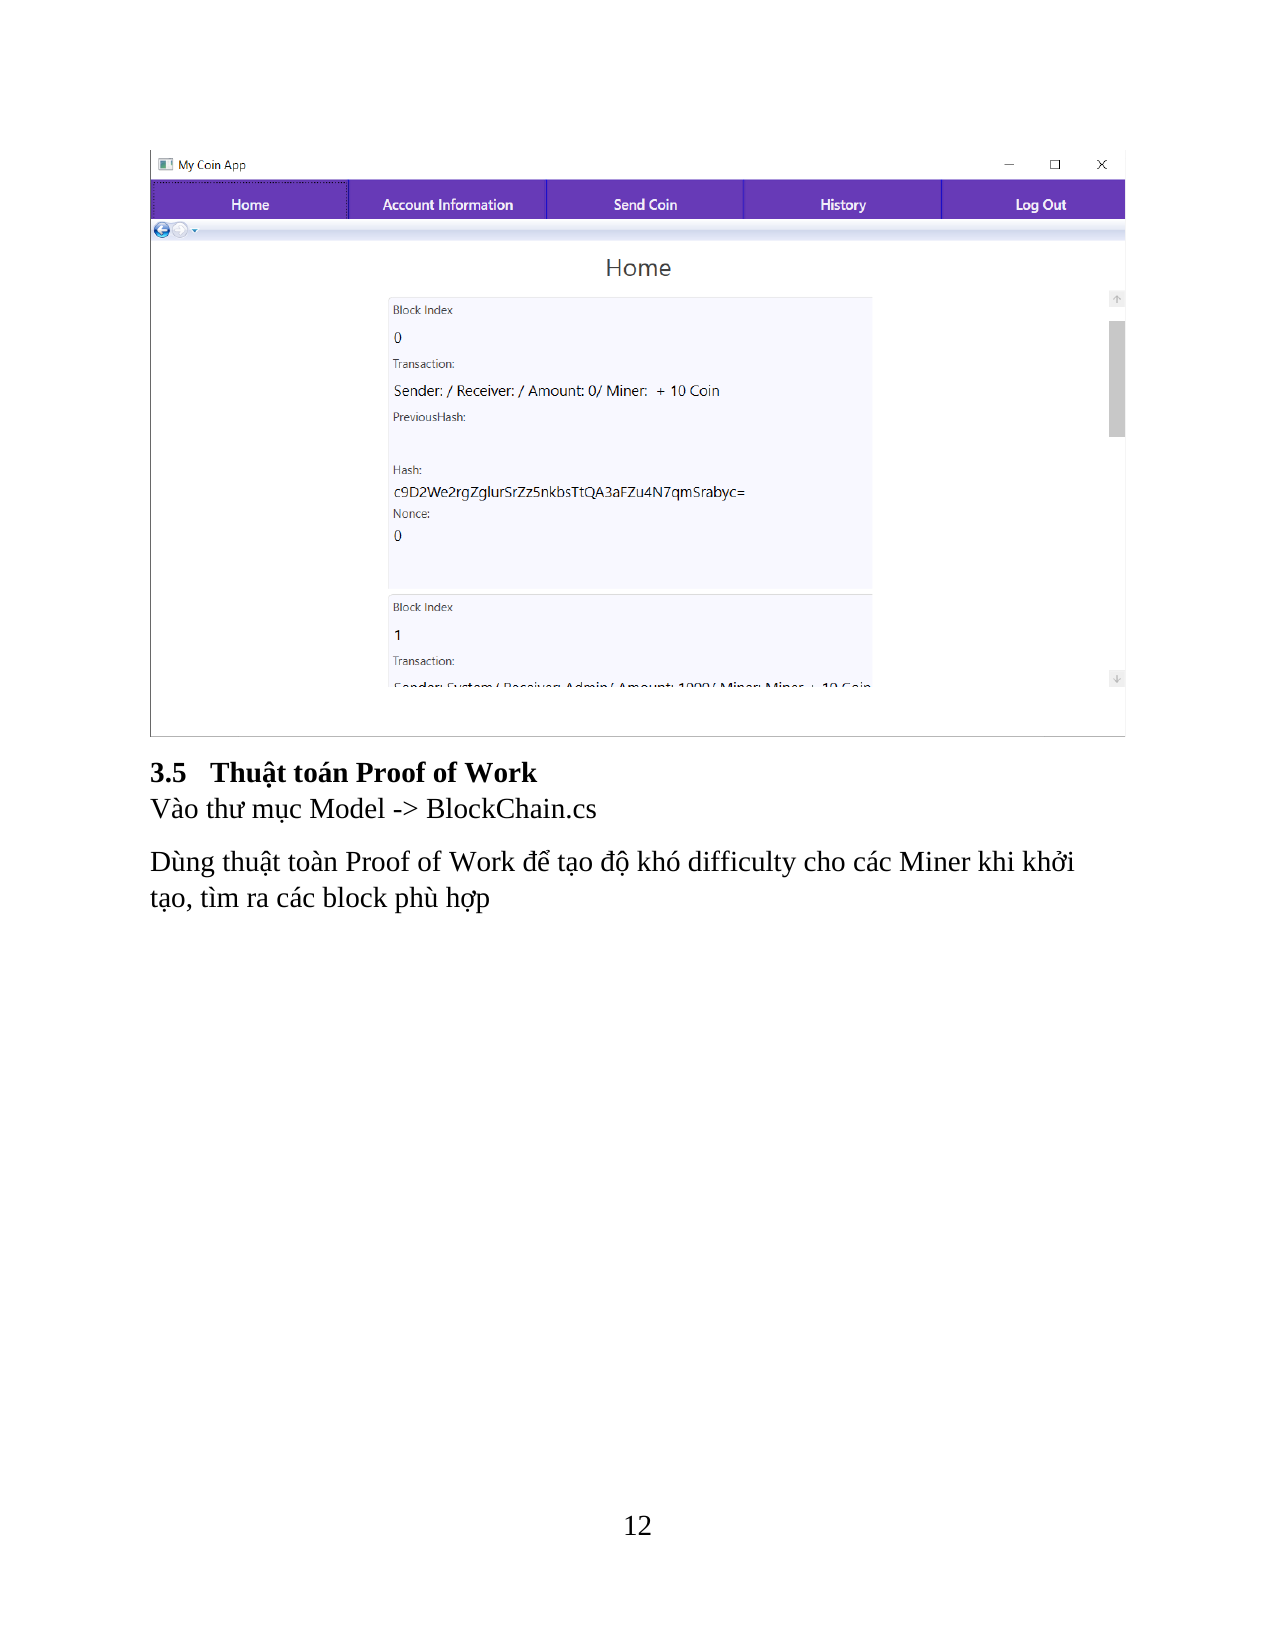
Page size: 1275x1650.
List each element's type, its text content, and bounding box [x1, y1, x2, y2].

subtitle Thuật toán Proof of Work [150, 756, 1125, 789]
text Dùng thuật toàn Proof of Work để tạo độ khó difficulty cho các Miner khi khởi tạo, tìm ra các block phù hợp [150, 844, 1125, 914]
picture [150, 150, 1125, 737]
text Vào thư mục Model -> BlockChain.cs [150, 792, 1125, 825]
